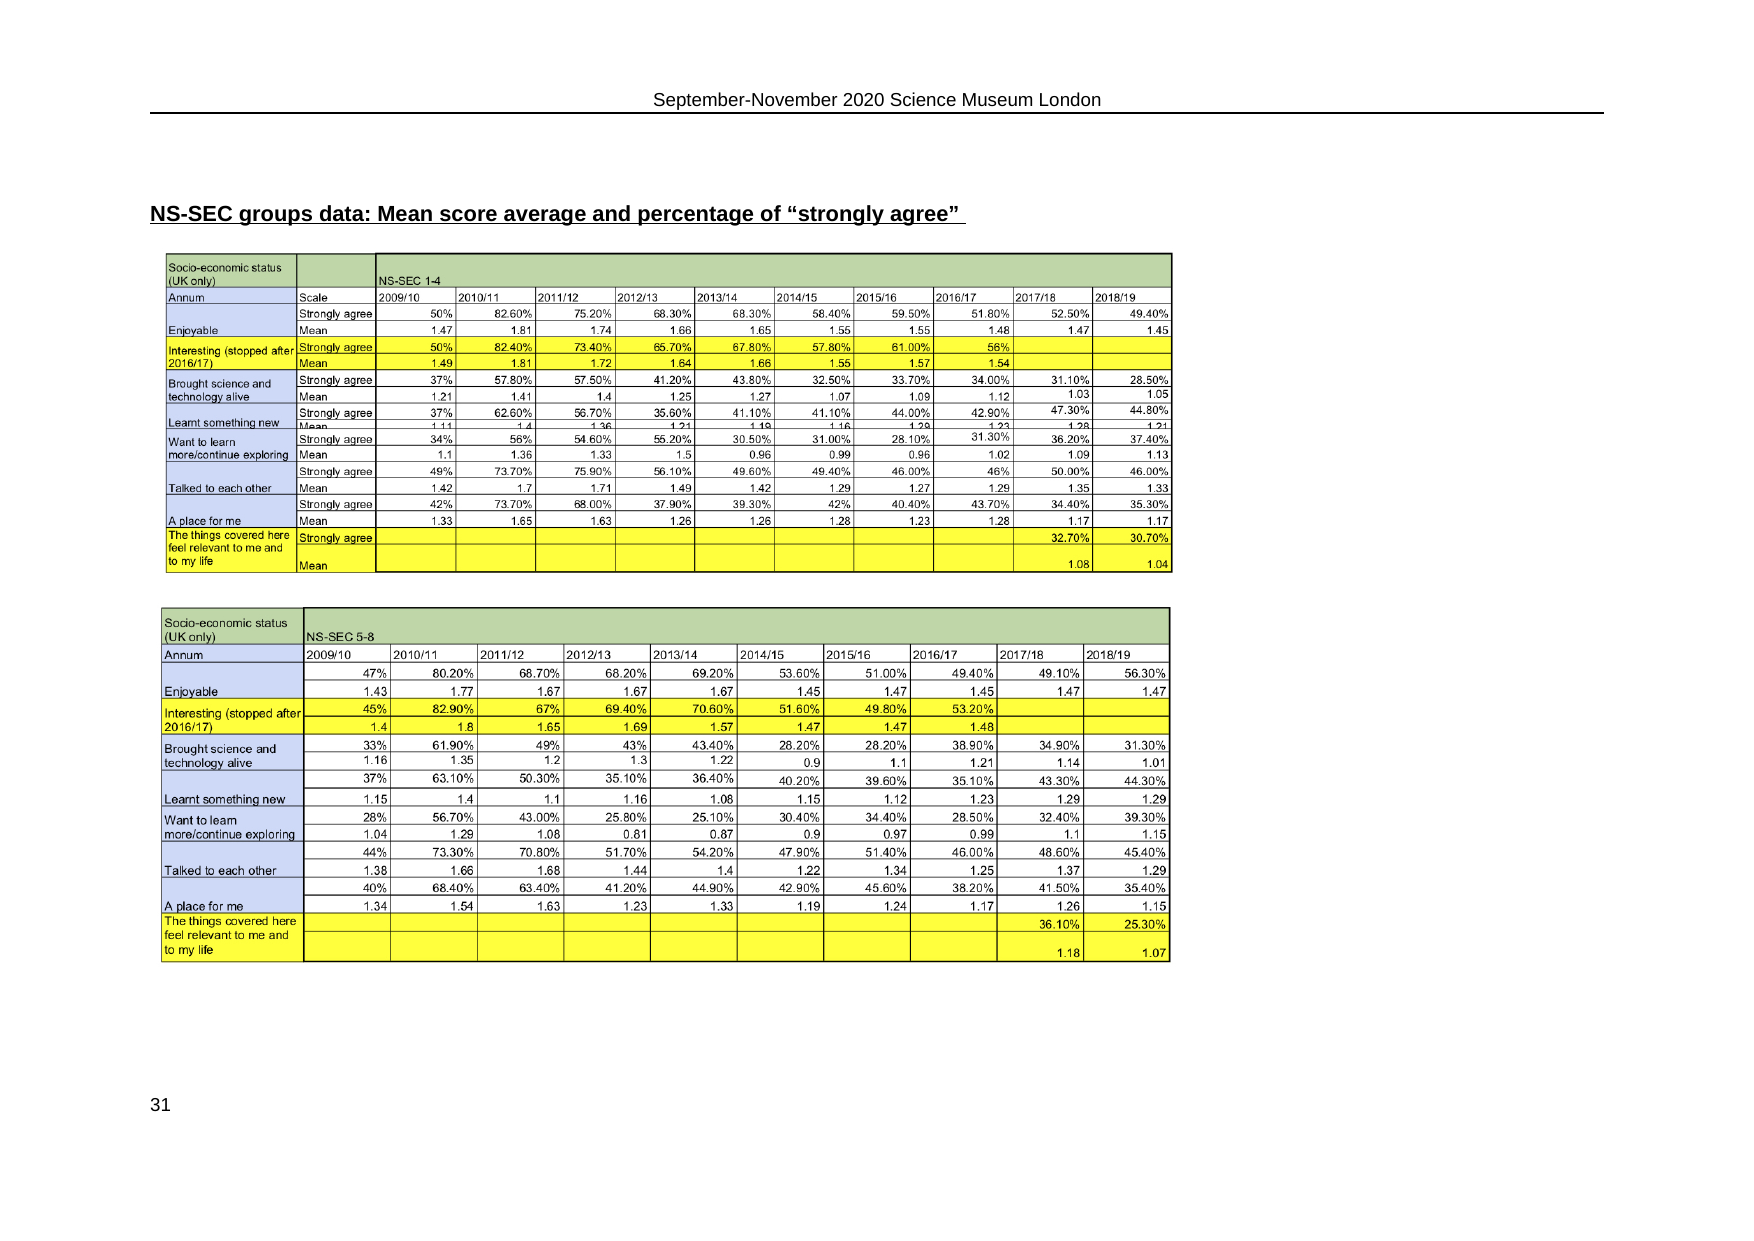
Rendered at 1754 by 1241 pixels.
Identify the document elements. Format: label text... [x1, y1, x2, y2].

picture [150, 603, 1178, 973]
picture [150, 246, 1189, 586]
subtitle NS-SEC groups data: Mean score average and percentage of “strongly agree” [150, 198, 1604, 230]
